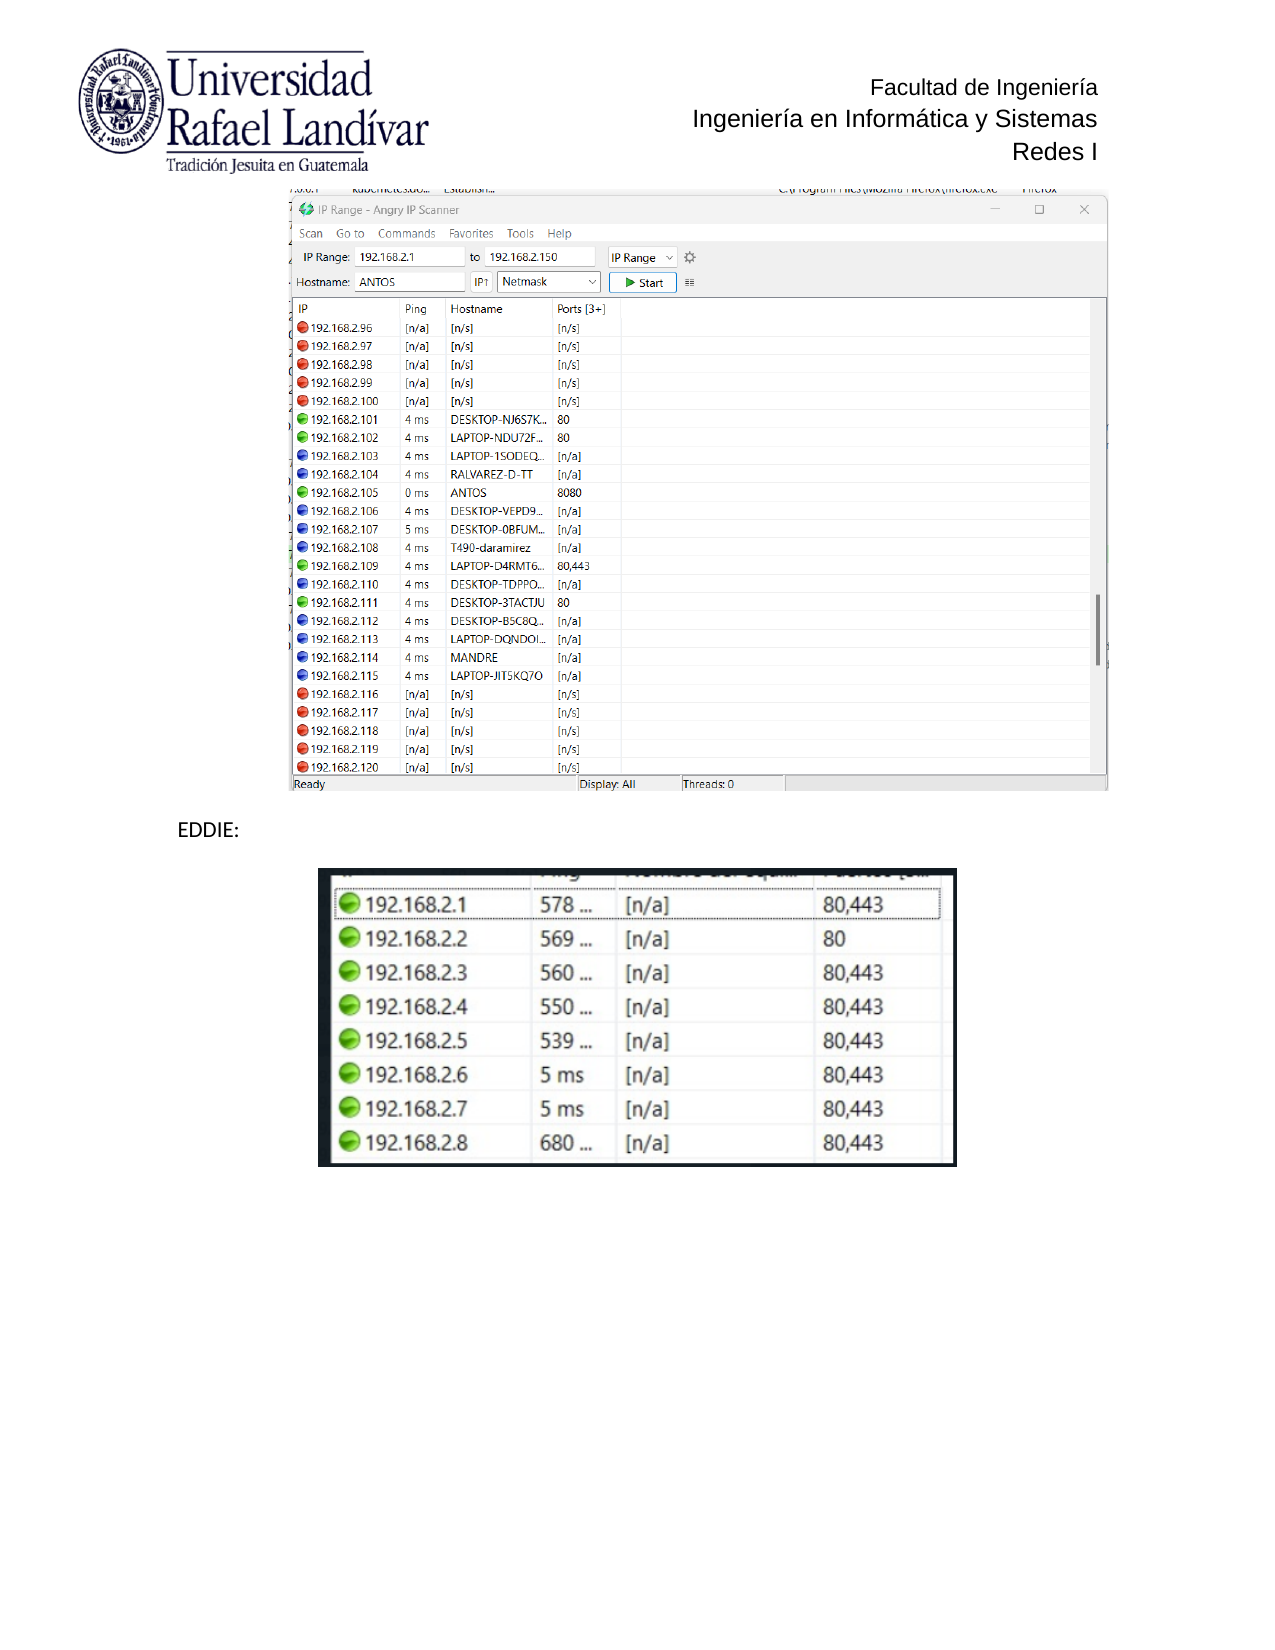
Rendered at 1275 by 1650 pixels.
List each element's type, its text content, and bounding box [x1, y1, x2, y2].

picture [318, 868, 957, 1167]
picture [78, 48, 429, 174]
picture [288, 189, 1109, 791]
text EDDIE: [177, 815, 1098, 843]
